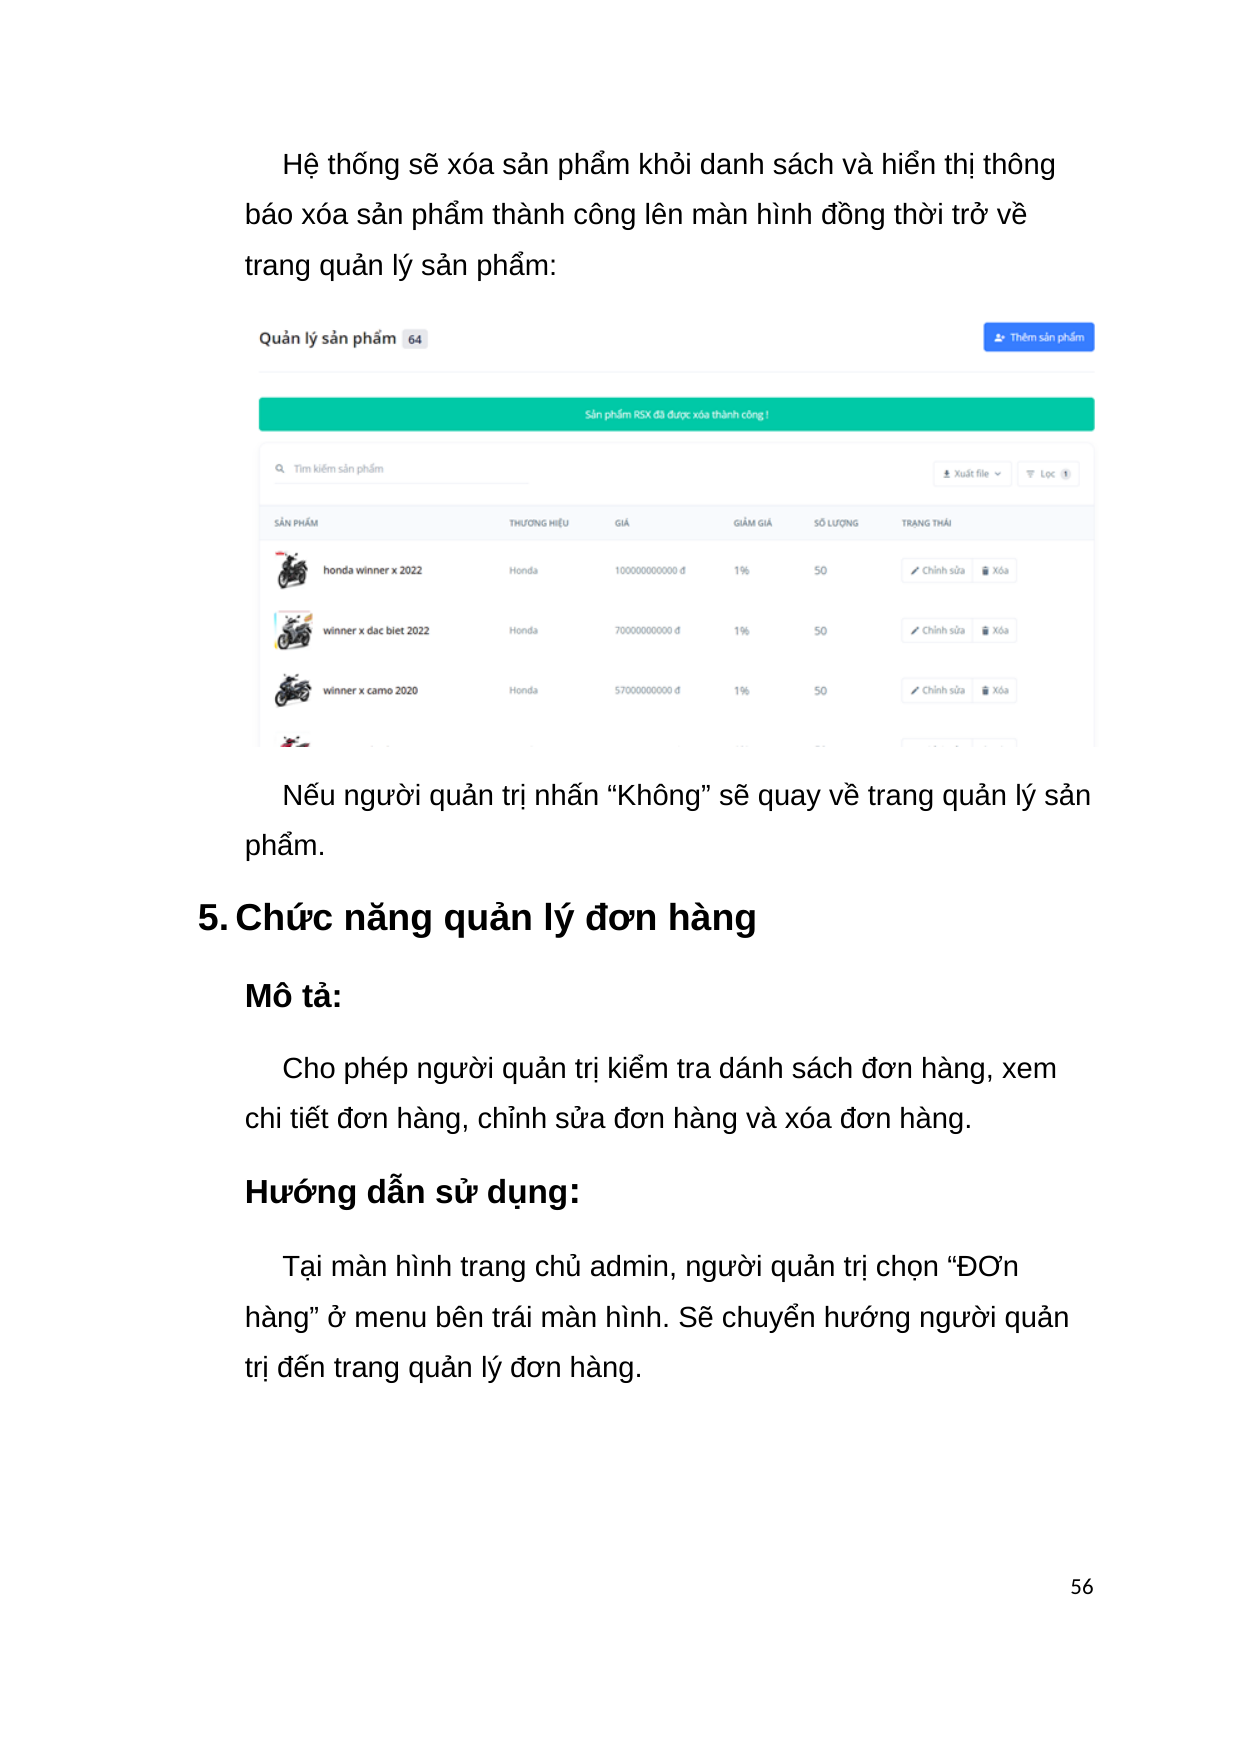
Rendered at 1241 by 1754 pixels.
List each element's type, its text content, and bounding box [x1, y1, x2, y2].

list Chức năng quản lý đơn hàng [198, 895, 1093, 938]
text Cho phép người quản trị kiểm tra dánh sách đơn hàng, xem chi tiết đơn hàng, chỉnh sửa đơn hàng và xóa đơn hàng. [244, 1051, 1093, 1134]
text Hệ thống sẽ xóa sản phẩm khỏi danh sách và hiển thị thông báo xóa sản phẩm thành công lên màn hình đồng thời trở về trang quản lý sản phẩm: [244, 147, 1093, 281]
text Mô tả: [244, 976, 1093, 1015]
text Tại màn hình trang chủ admin, người quản trị chọn “ĐƠn hàng” ở menu bên trái màn hình. Sẽ chuyển hướng người quản trị đến trang quản lý đơn hàng. [244, 1249, 1093, 1383]
picture [244, 314, 1100, 747]
text Nếu người quản trị nhấn “Không” sẽ quay về trang quản lý sản phẩm. [244, 778, 1093, 862]
text Hướng dẫn sử dụng: [244, 1168, 1093, 1211]
